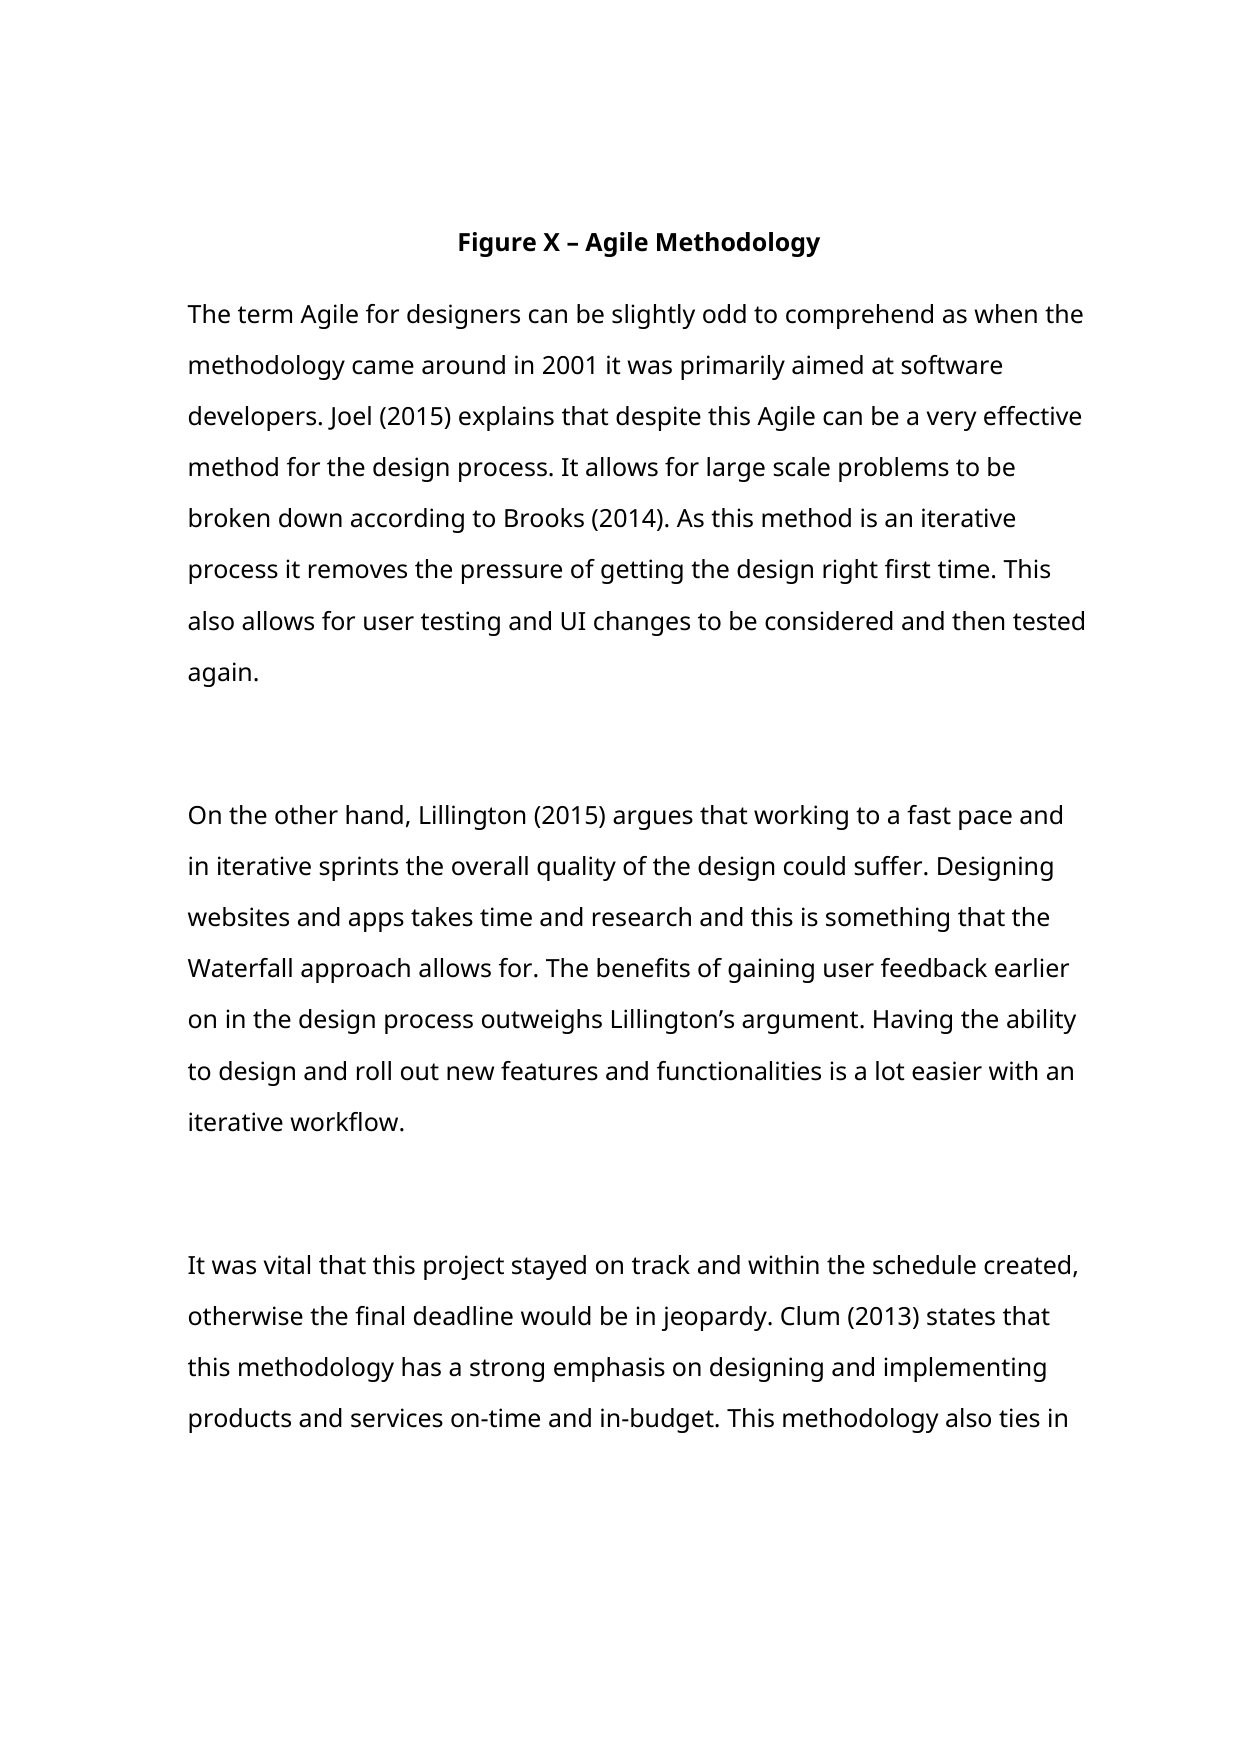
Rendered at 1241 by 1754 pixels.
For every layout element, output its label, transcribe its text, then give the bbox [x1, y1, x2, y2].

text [187, 1248, 1090, 1435]
text On the other hand, Lillington (2015) argues that working to a fast pace and in iterative sprints the overall quality of the design could suffer. Designing websites and apps takes time and research and this is something that the Waterfall approach allows for. The benefits of gaining user feedback earlier on in the design process outweighs Lillington’s argument. Having the ability to design and roll out new features and functionalities is a lot easier with an iterative workflow. [187, 798, 1090, 1138]
text Figure X – Agile Methodology [187, 225, 1090, 259]
text The term Agile for designers can be slightly odd to comprehend as when the methodology came around in 2001 it was primarily aimed at software developers. Joel (2015) explains that despite this Agile can be a very effective method for the design process. It allows for large scale problems to be broken down according to Brooks (2014). As this method is an iterative process it removes the pressure of getting the design right first time. This also allows for user testing and UI changes to be considered and then tested again. [187, 297, 1090, 688]
